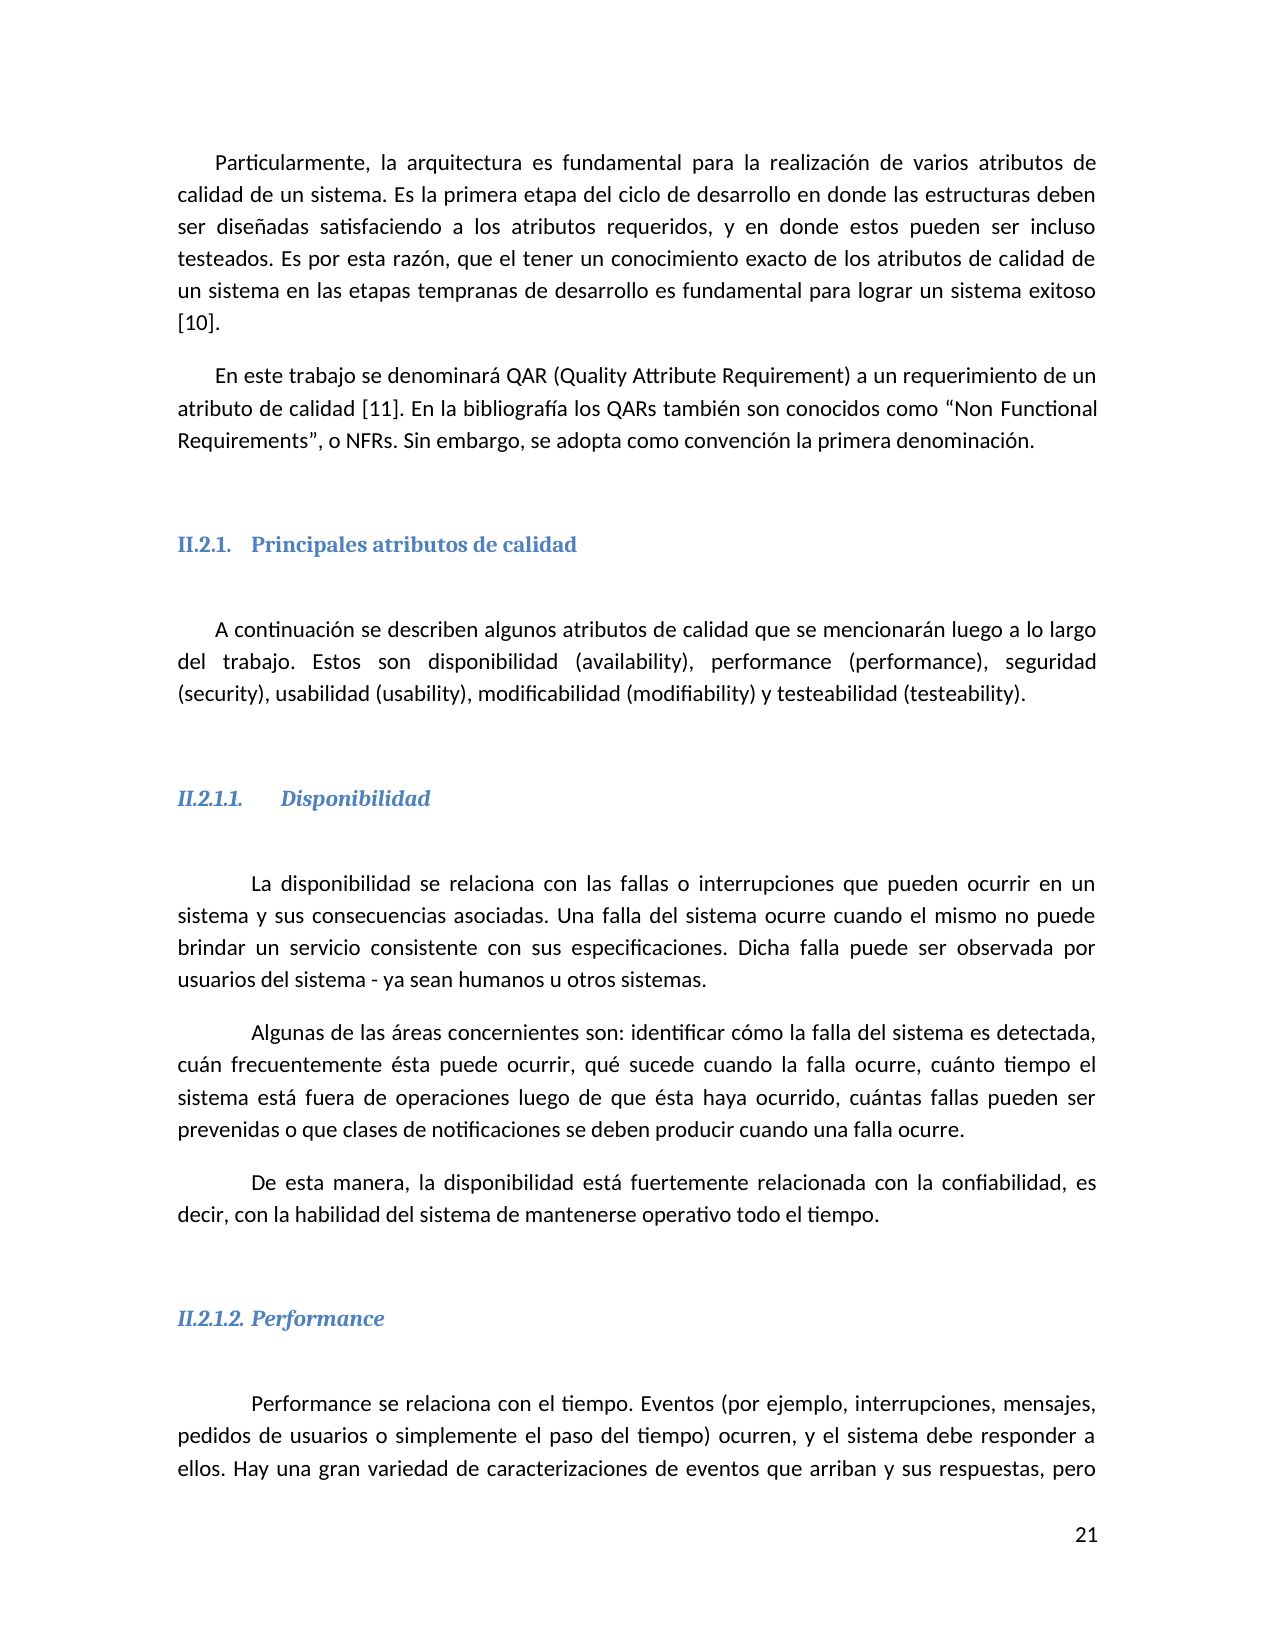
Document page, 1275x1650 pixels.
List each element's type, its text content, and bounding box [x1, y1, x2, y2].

text En este trabajo se denominará QAR (Quality Attribute Requirement) a un requerimiento de un atributo de calidad . En la bibliografía los QARs también son conocidos como “Non Functional Requirements”, o NFRs. Sin embargo, se adopta como convención la primera denominación. [177, 362, 1098, 454]
text Algunas de las áreas concernientes son: identificar cómo la falla del sistema es detectada, cuán frecuentemente ésta puede ocurrir, qué sucede cuando la falla ocurre, cuánto tiempo el sistema está fuera de operaciones luego de que ésta haya ocurrido, cuántas fallas pueden ser prevenidas o que clases de notificaciones se deben producir cuando una falla ocurre. [177, 1018, 1098, 1143]
text A continuación se describen algunos atributos de calidad que se mencionarán luego a lo largo del trabajo. Estos son disponibilidad (availability), performance (performance), seguridad (security), usabilidad (usability), modificabilidad (modifiability) y testeabilidad (testeability). [177, 615, 1098, 708]
text La disponibilidad se relaciona con las fallas o interrupciones que pueden ocurrir en un sistema y sus consecuencias asociadas. Una falla del sistema ocurre cuando el mismo no puede brindar un servicio consistente con sus especificaciones. Dicha falla puede ser observada por usuarios del sistema - ya sean humanos u otros sistemas. [177, 869, 1098, 993]
text Particularmente, la arquitectura es fundamental para la realización de varios atributos de calidad de un sistema. Es la primera etapa del ciclo de desarrollo en donde las estructuras deben ser diseñadas satisfaciendo a los atributos requeridos, y en donde estos pueden ser incluso testeados. Es por esta razón, que el tener un conocimiento exacto de los atributos de calidad de un sistema en las etapas tempranas de desarrollo es fundamental para lograr un sistema exitoso . [177, 148, 1098, 337]
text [177, 1389, 1098, 1482]
text De esta manera, la disponibilidad está fuertemente relacionada con la confiabilidad, es decir, con la habilidad del sistema de mantenerse operativo todo el tiempo. [177, 1168, 1098, 1228]
subtitle Principales atributos de calidad [177, 532, 1098, 558]
subtitle Disponibilidad [177, 786, 1098, 812]
subtitle Performance [177, 1306, 1098, 1333]
